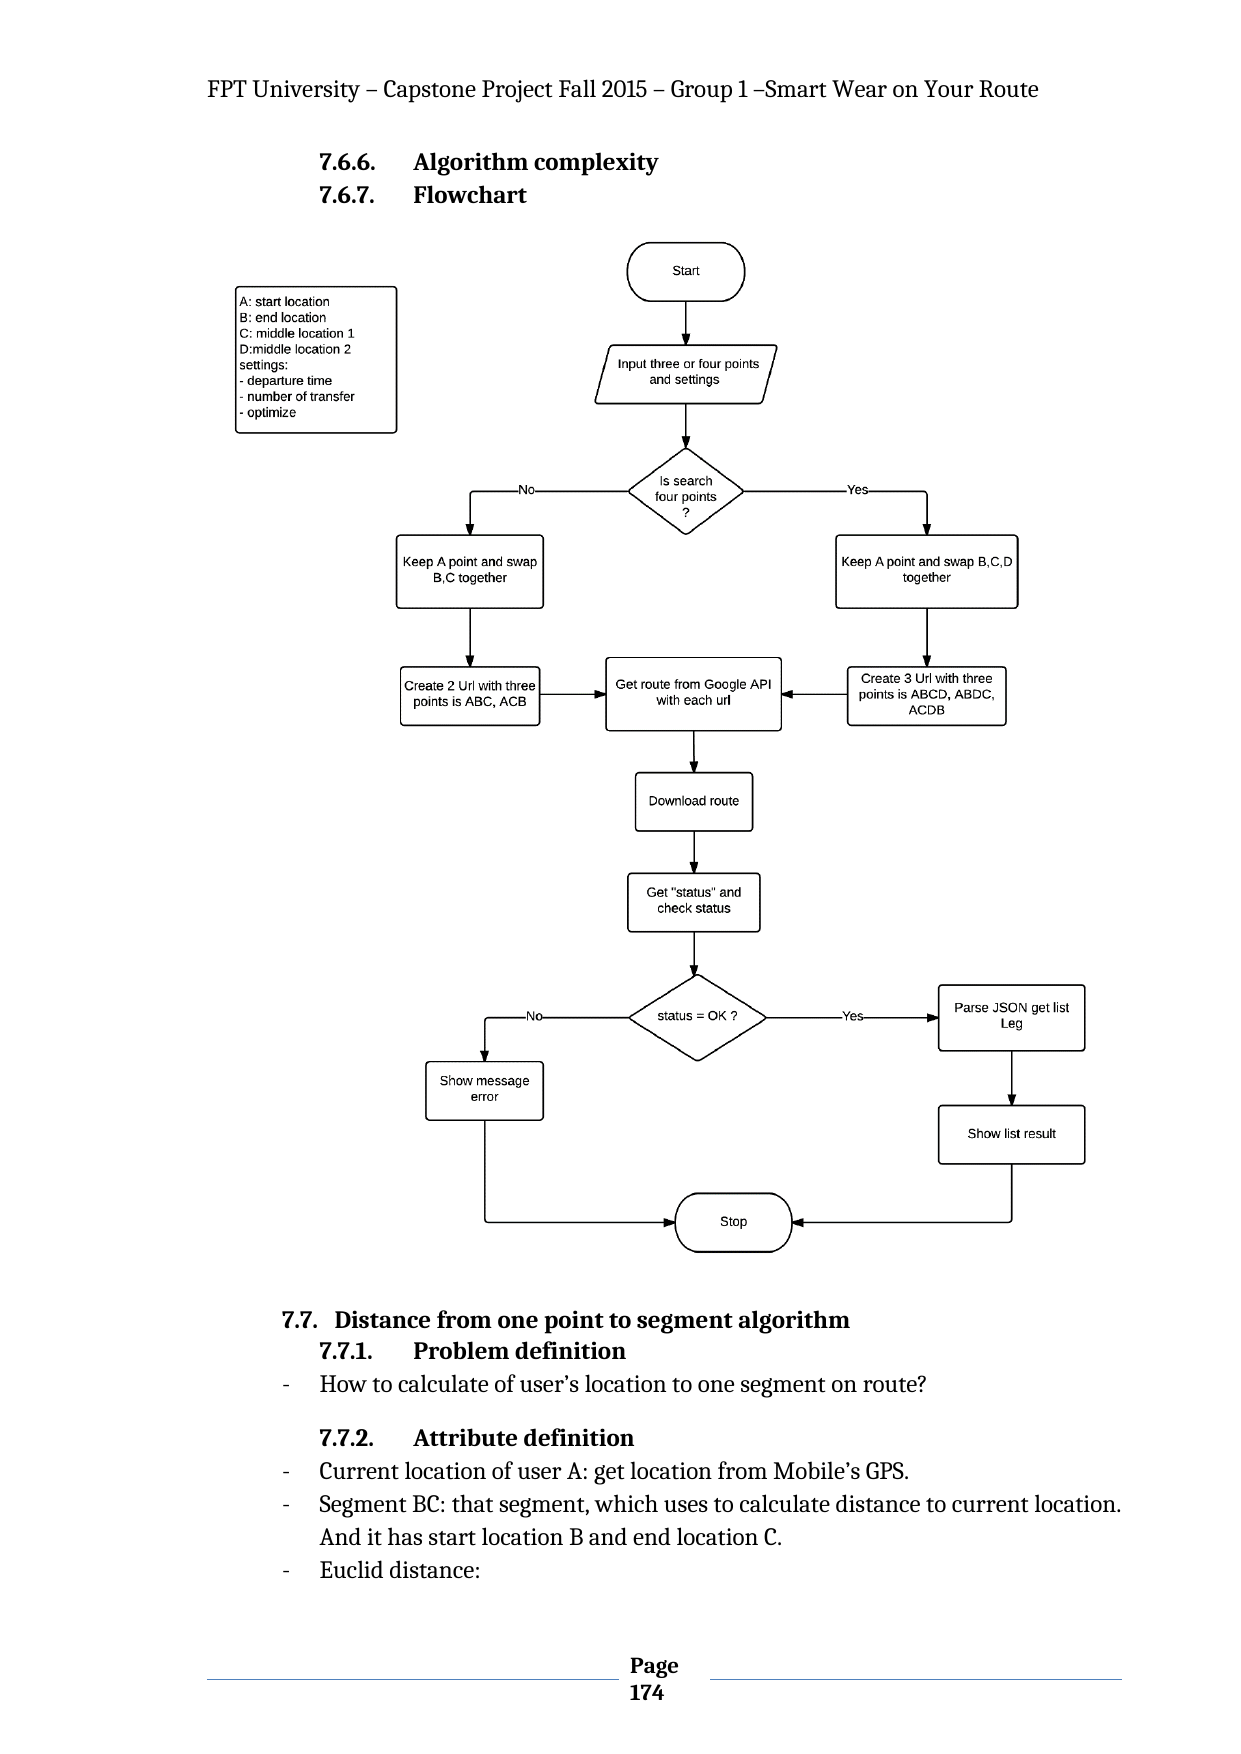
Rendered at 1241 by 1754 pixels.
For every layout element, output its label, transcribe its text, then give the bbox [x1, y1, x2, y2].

subtitle Distance from one point to segment algorithm [282, 1306, 1122, 1335]
picture [206, 213, 1113, 1281]
subtitle Problem definition [319, 1337, 1122, 1366]
list Euclid distance: [282, 1556, 1122, 1585]
subtitle Algorithm complexity [319, 148, 1122, 176]
list Current location of user A: get location from Mobile’s GPS. [282, 1457, 1122, 1486]
subtitle Flowchart [319, 181, 1122, 209]
list Segment BC: that segment, which uses to calculate distance to current location. And it has start location B and end location C. [282, 1490, 1122, 1552]
list How to calculate of user’s location to one segment on route? [282, 1370, 1122, 1399]
subtitle Attribute definition [319, 1424, 1122, 1453]
